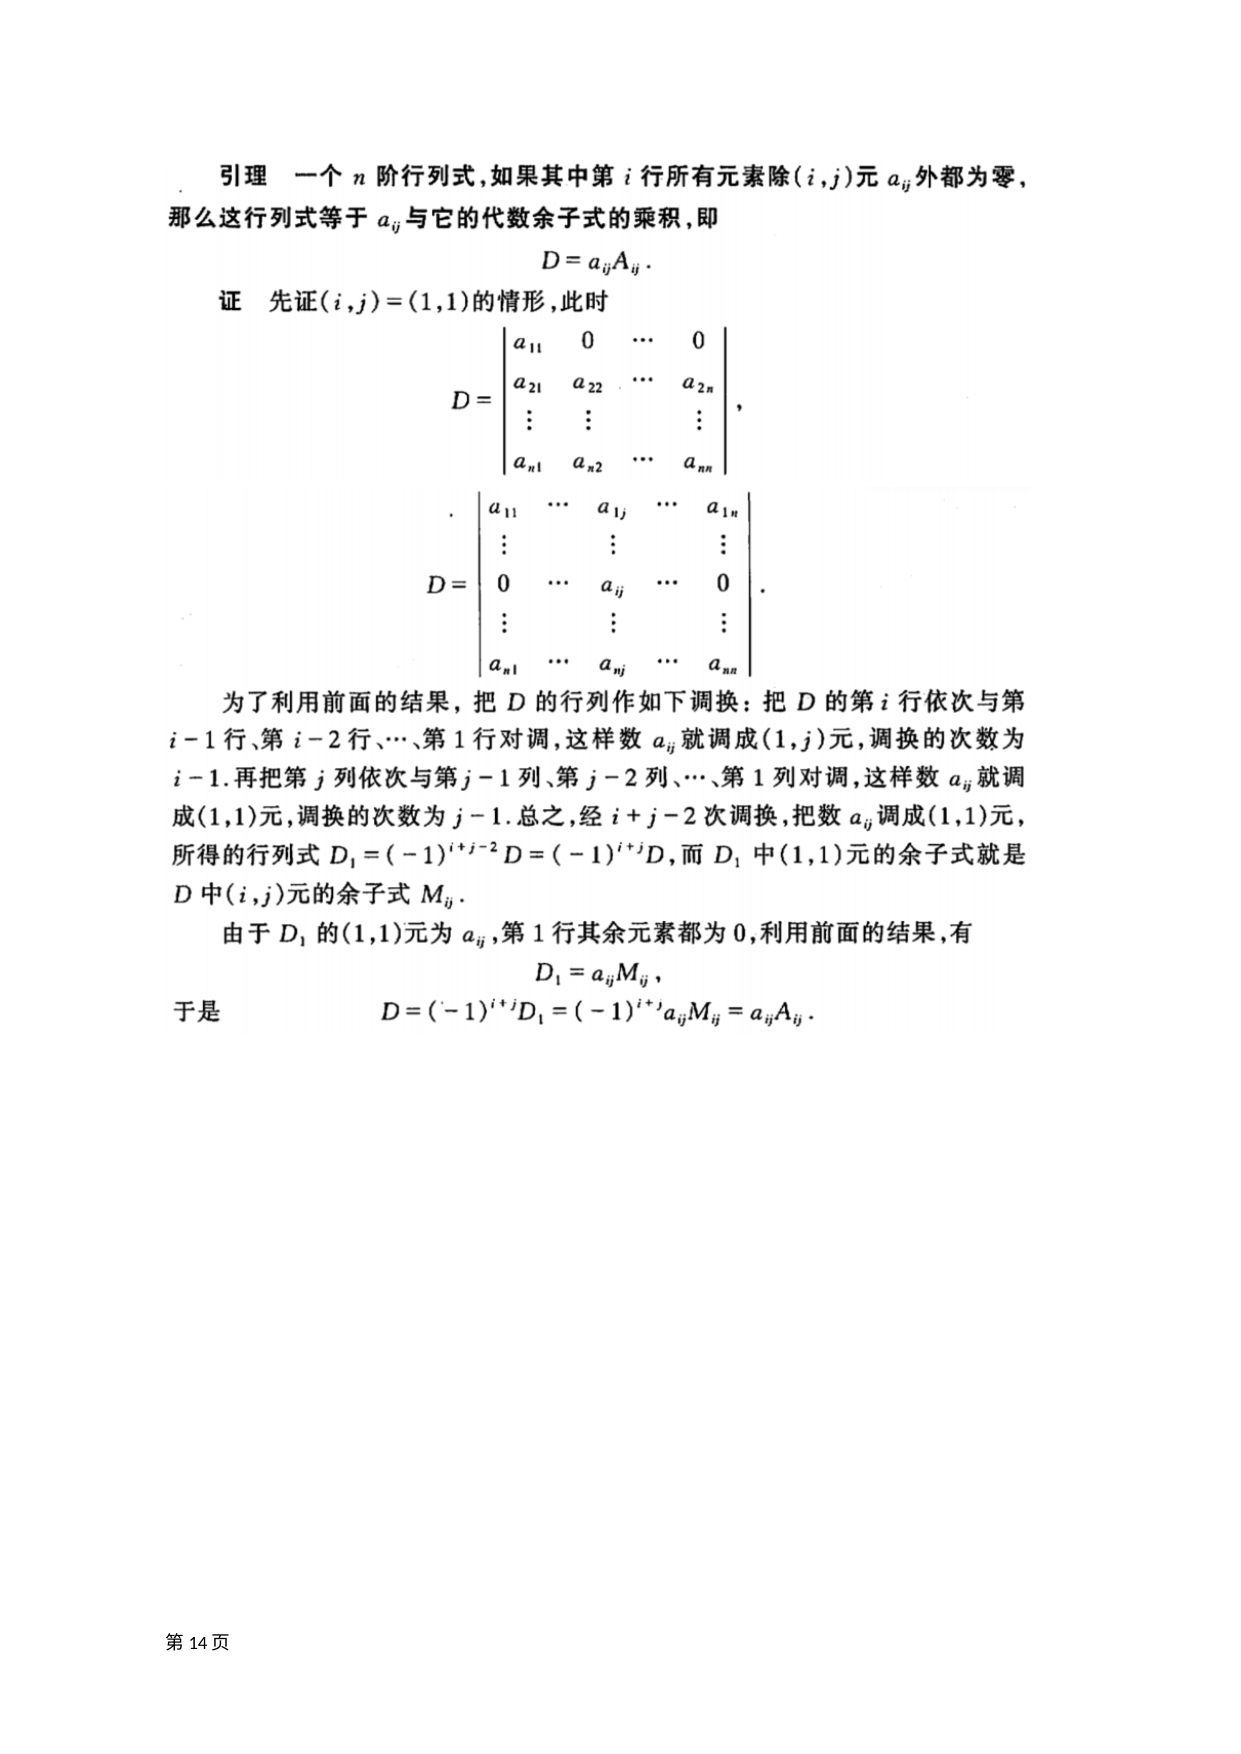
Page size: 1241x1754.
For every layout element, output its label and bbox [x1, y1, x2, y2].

picture [165, 162, 1031, 483]
picture [165, 487, 1031, 1035]
